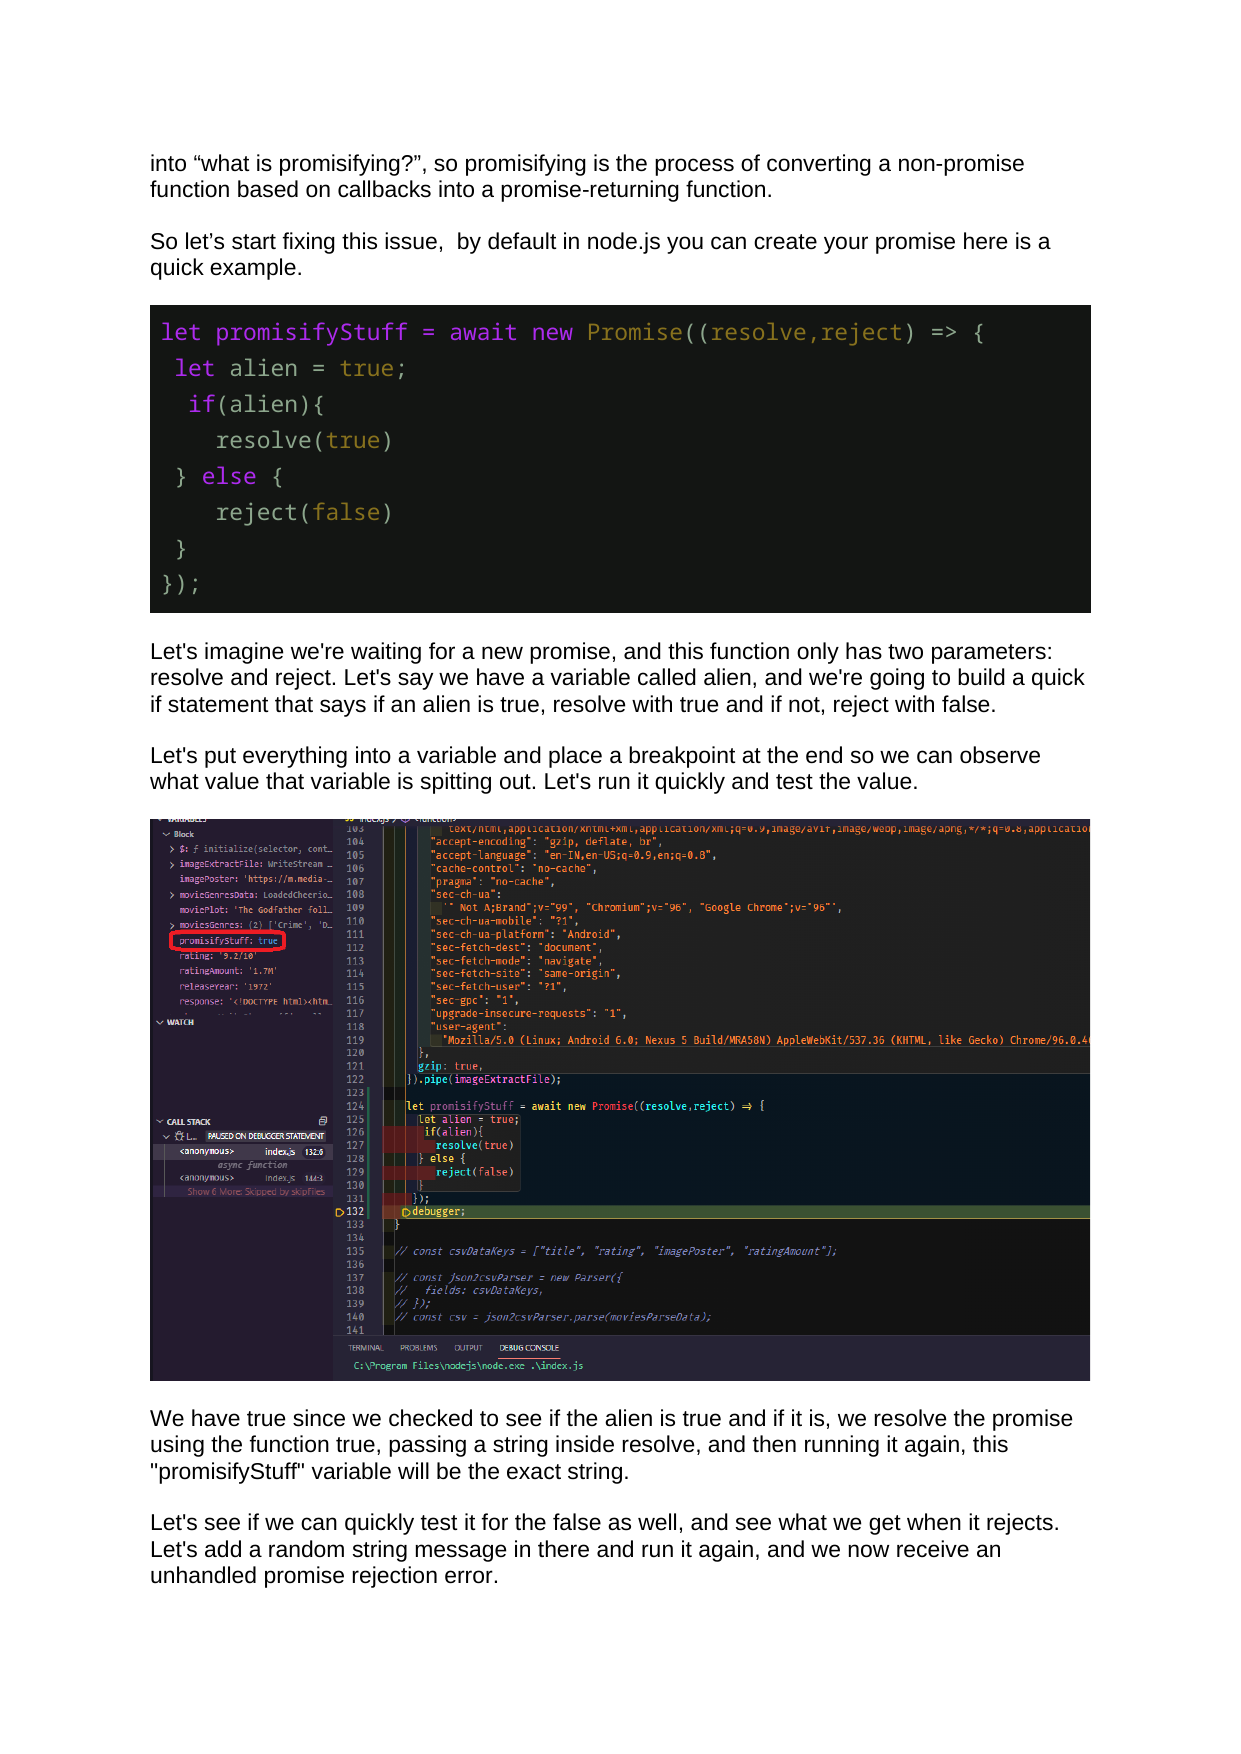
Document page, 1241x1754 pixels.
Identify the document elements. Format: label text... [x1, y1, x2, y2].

text Let's see if we can quickly test it for the false as well, and see what we get when it rejects. Let's add a random string message in there and run it again, and we now receive an unhandled promise rejection error. [150, 1509, 1090, 1588]
picture [150, 819, 1091, 1381]
text We have true since we checked to see if the alien is true and if it is, we resolve the promise using the function true, passing a string inside resolve, and then running it again, this "promisifyStuff" variable will be the exact string. [150, 1405, 1090, 1484]
text Let's imagine we're waiting for a new promise, and this function only has two parameters: resolve and reject. Let's say we have a variable called alien, and we're going to build a quick if statement that says if an alien is true, resolve with true and if not, reject with false. [150, 638, 1090, 717]
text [150, 150, 1090, 203]
text Let's put everything into a variable and place a breakpoint at the end so we can observe what value that variable is spitting out. Let's run it quickly and test the value. [150, 742, 1090, 795]
table_header let promisifyStuff = await new Promise((resolve,reject) => { let alien = true; if(alien){ resolve(true) } else { reject(false) } }); [150, 305, 1091, 613]
text So let’s start fixing this issue, by default in node.js you can create your promise here is a quick example. [150, 228, 1090, 280]
